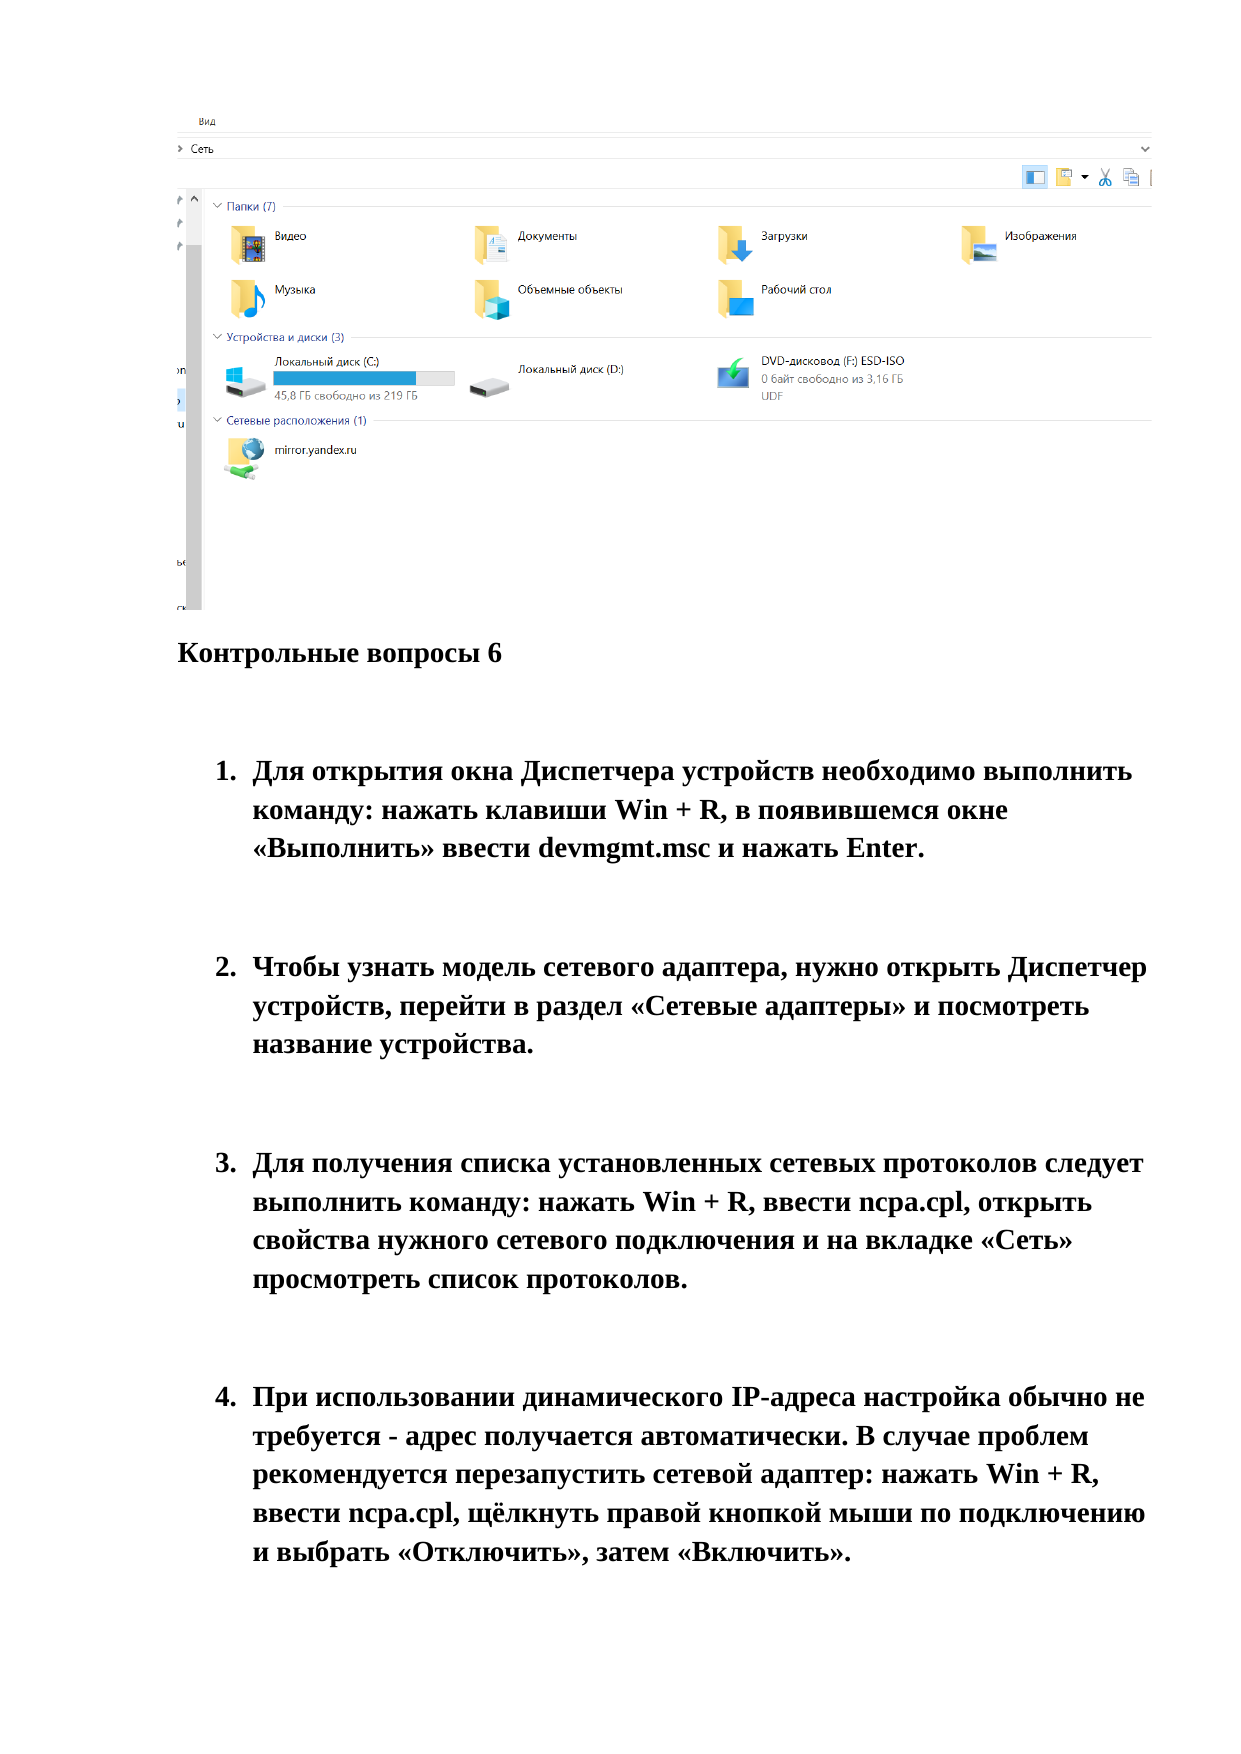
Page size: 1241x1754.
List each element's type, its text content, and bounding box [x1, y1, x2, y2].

list При использовании динамического IP-адреса настройка обычно не требуется - адрес получается автоматически. В случае проблем рекомендуется перезапустить сетевой адаптер: нажать Win + R, ввести ncpa.cpl, щёлкнуть правой кнопкой мыши по подключению и выбрать «Отключить», затем «Включить». [215, 1379, 1152, 1567]
text Контрольные вопросы 6 [177, 635, 1152, 668]
picture [177, 118, 1152, 610]
list Для получения списка установленных сетевых протоколов следует выполнить команду: нажать Win + R, ввести ncpa.cpl, открыть свойства нужного сетевого подключения и на вкладке «Сеть» просмотреть список протоколов. [215, 1145, 1152, 1294]
list Чтобы узнать модель сетевого адаптера, нужно открыть Диспетчер устройств, перейти в раздел «Сетевые адаптеры» и посмотреть название устройства. [215, 949, 1152, 1060]
list Для открытия окна Диспетчера устройств необходимо выполнить команду: нажать клавиши Win + R, в появившемся окне «Выполнить» ввести devmgmt.msc и нажать Enter. [215, 753, 1152, 864]
